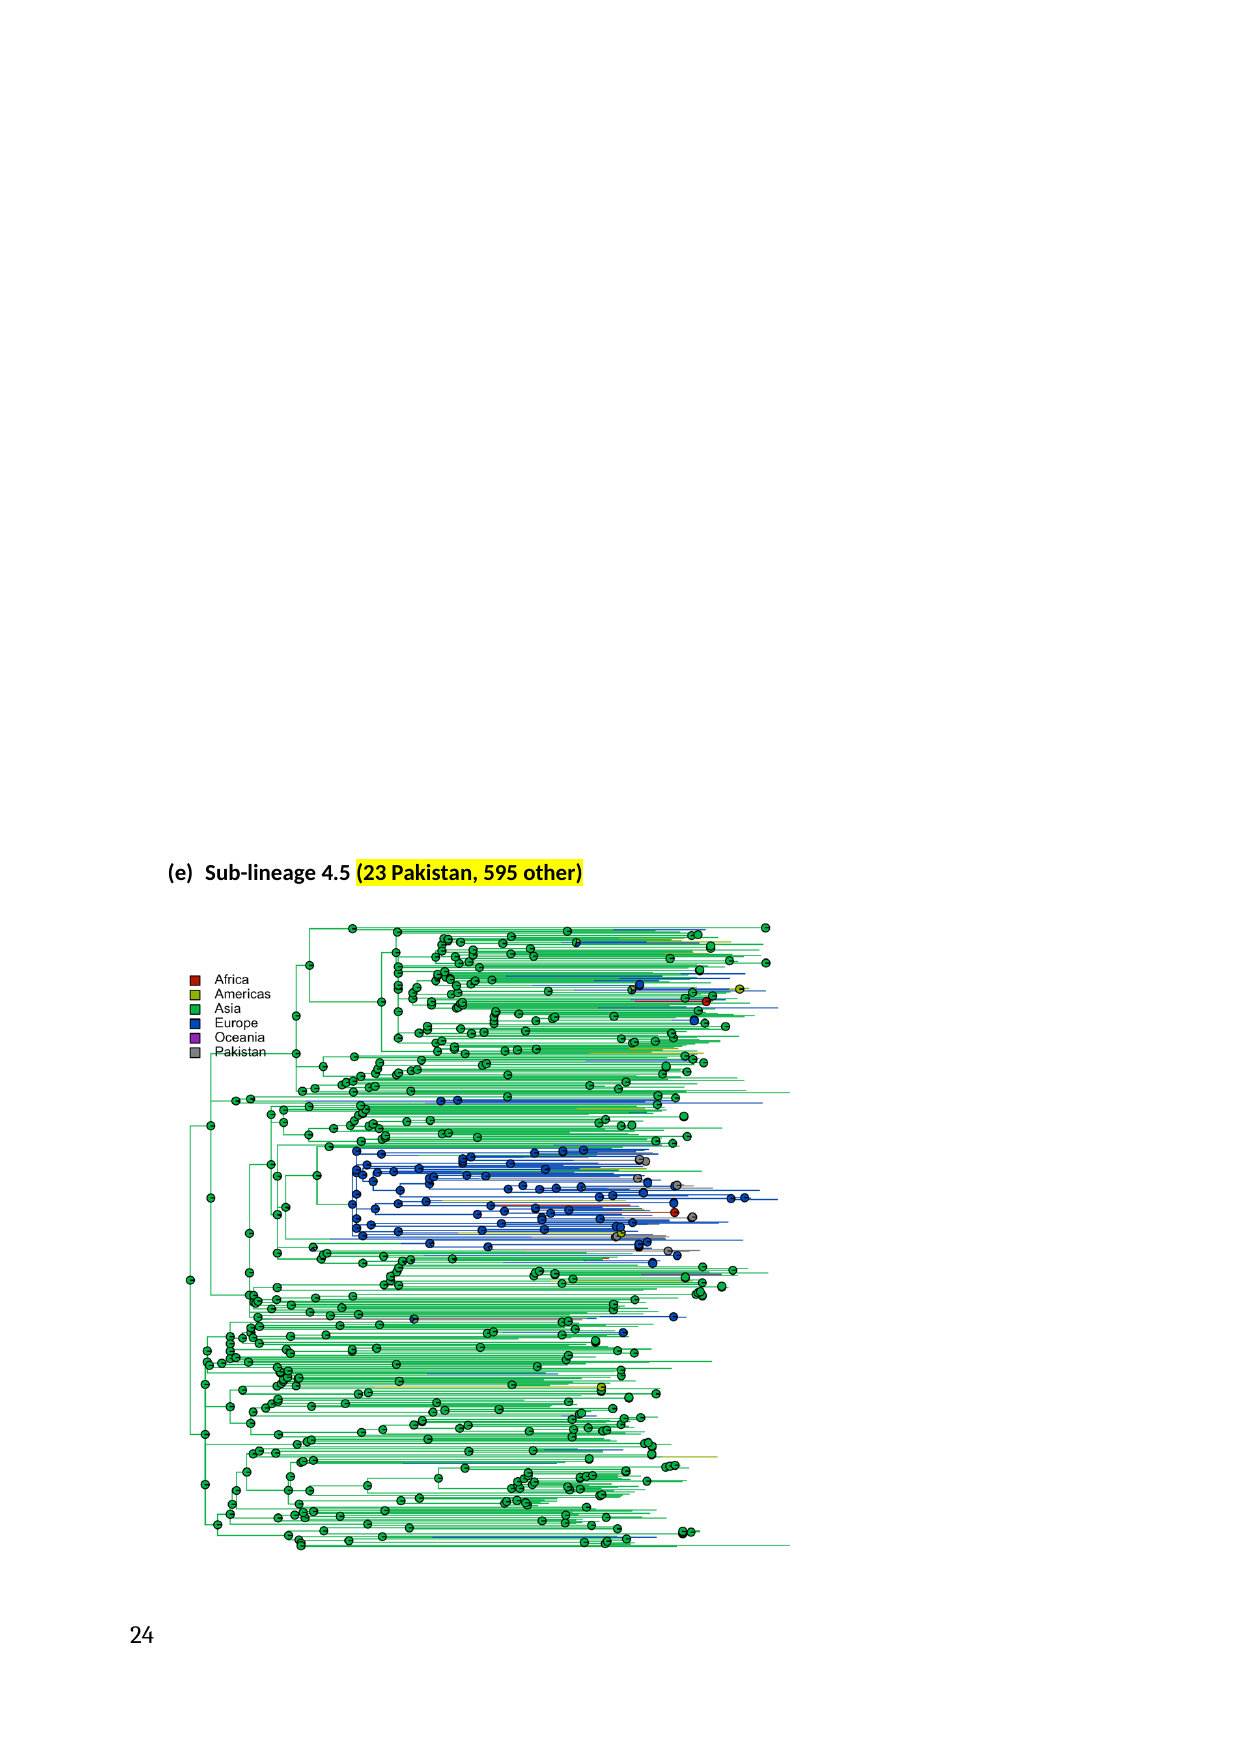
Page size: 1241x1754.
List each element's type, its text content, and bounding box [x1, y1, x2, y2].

list Sub-lineage 4.5 (23 Pakistan, 595 other) [167, 858, 1110, 886]
picture [163, 900, 837, 1573]
